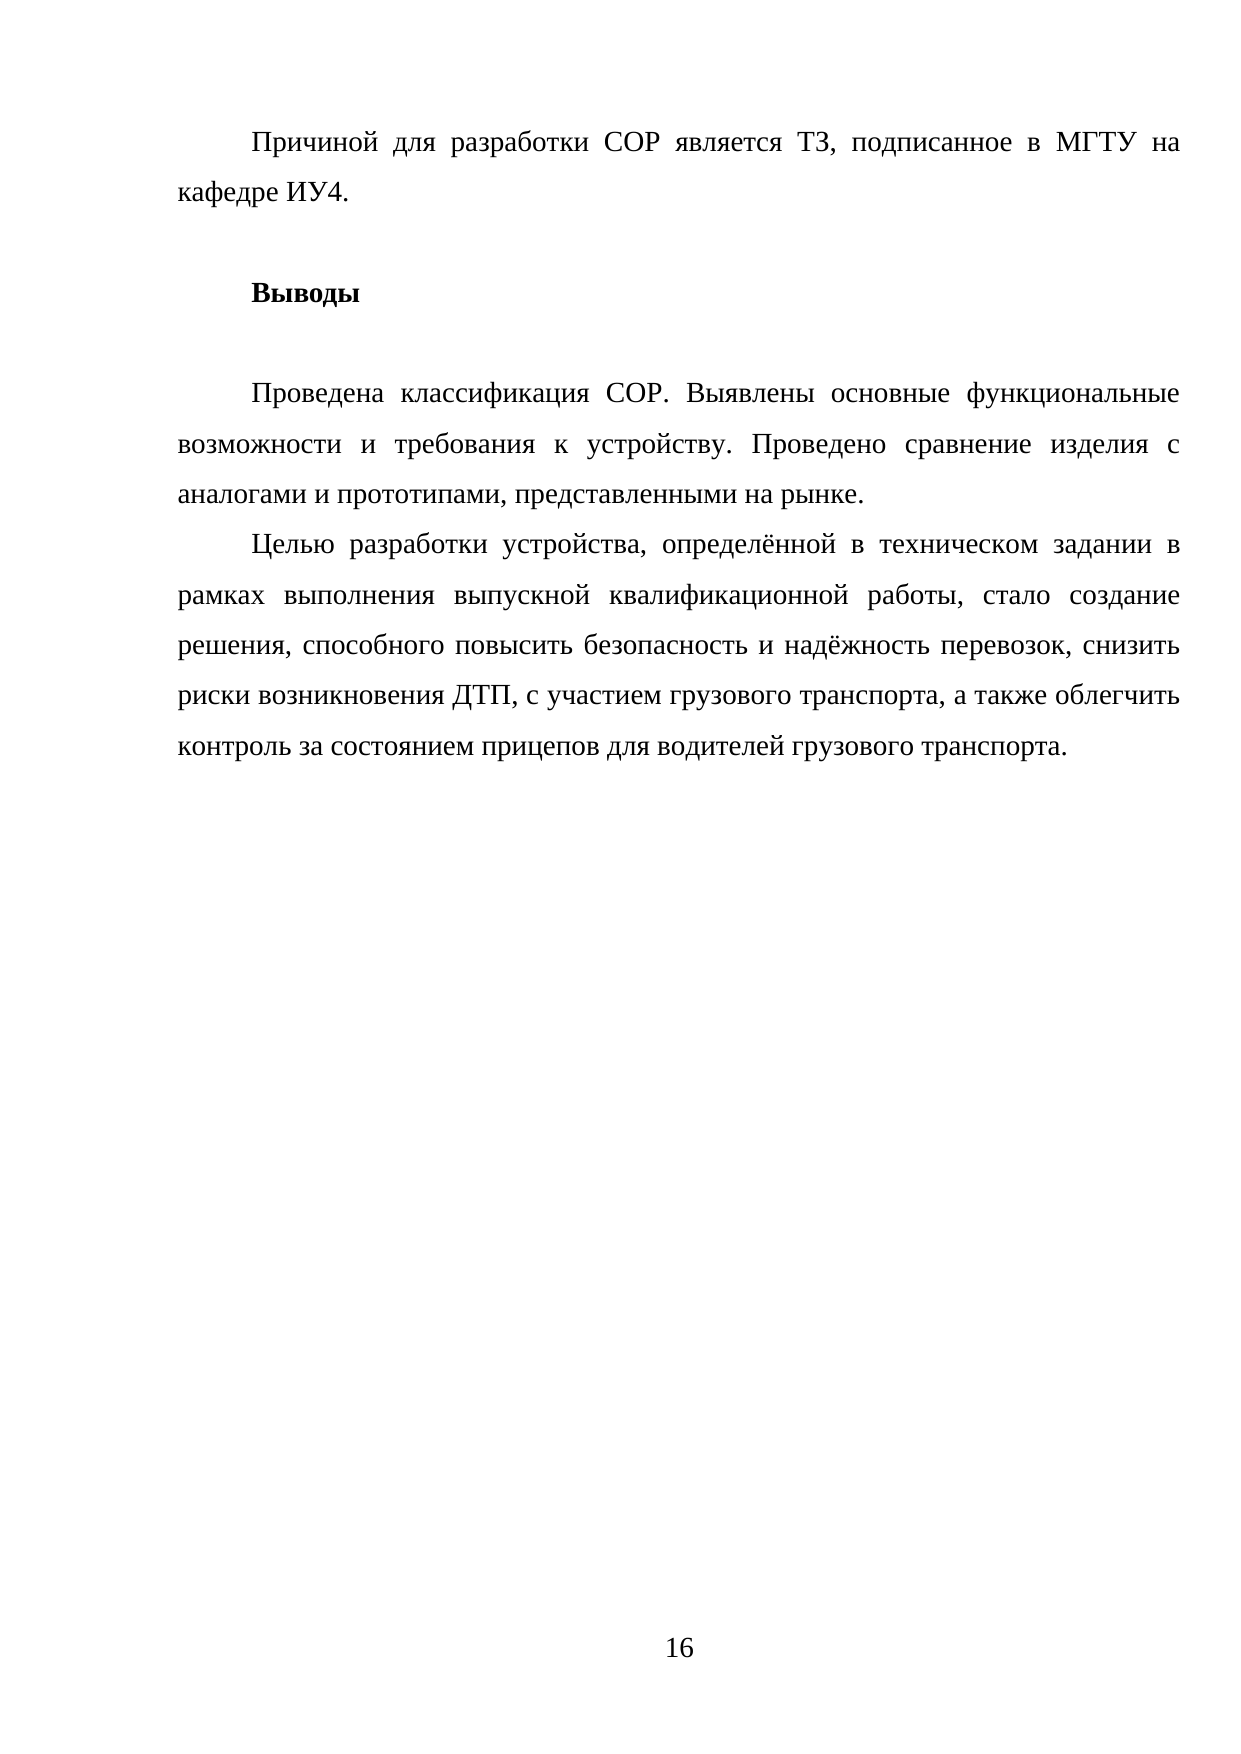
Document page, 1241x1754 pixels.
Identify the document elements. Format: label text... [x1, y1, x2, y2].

text Проведена классификация СОР. Выявлены основные функциональные возможности и требования к устройству. Проведено сравнение изделия с аналогами и прототипами, представленными на рынке. [177, 376, 1181, 510]
subtitle Выводы [177, 275, 1181, 308]
text Целью разработки устройства, определённой в техническом задании в рамках выполнения выпускной квалификационной работы, стало создание решения, способного повысить безопасность и надёжность перевозок, снизить риски возникновения ДТП, с участием грузового транспорта, а также облегчить контроль за состоянием прицепов для водителей грузового транспорта. [177, 527, 1181, 761]
text Причиной для разработки СОР является ТЗ, подписанное в МГТУ на кафедре ИУ4. [177, 124, 1181, 208]
